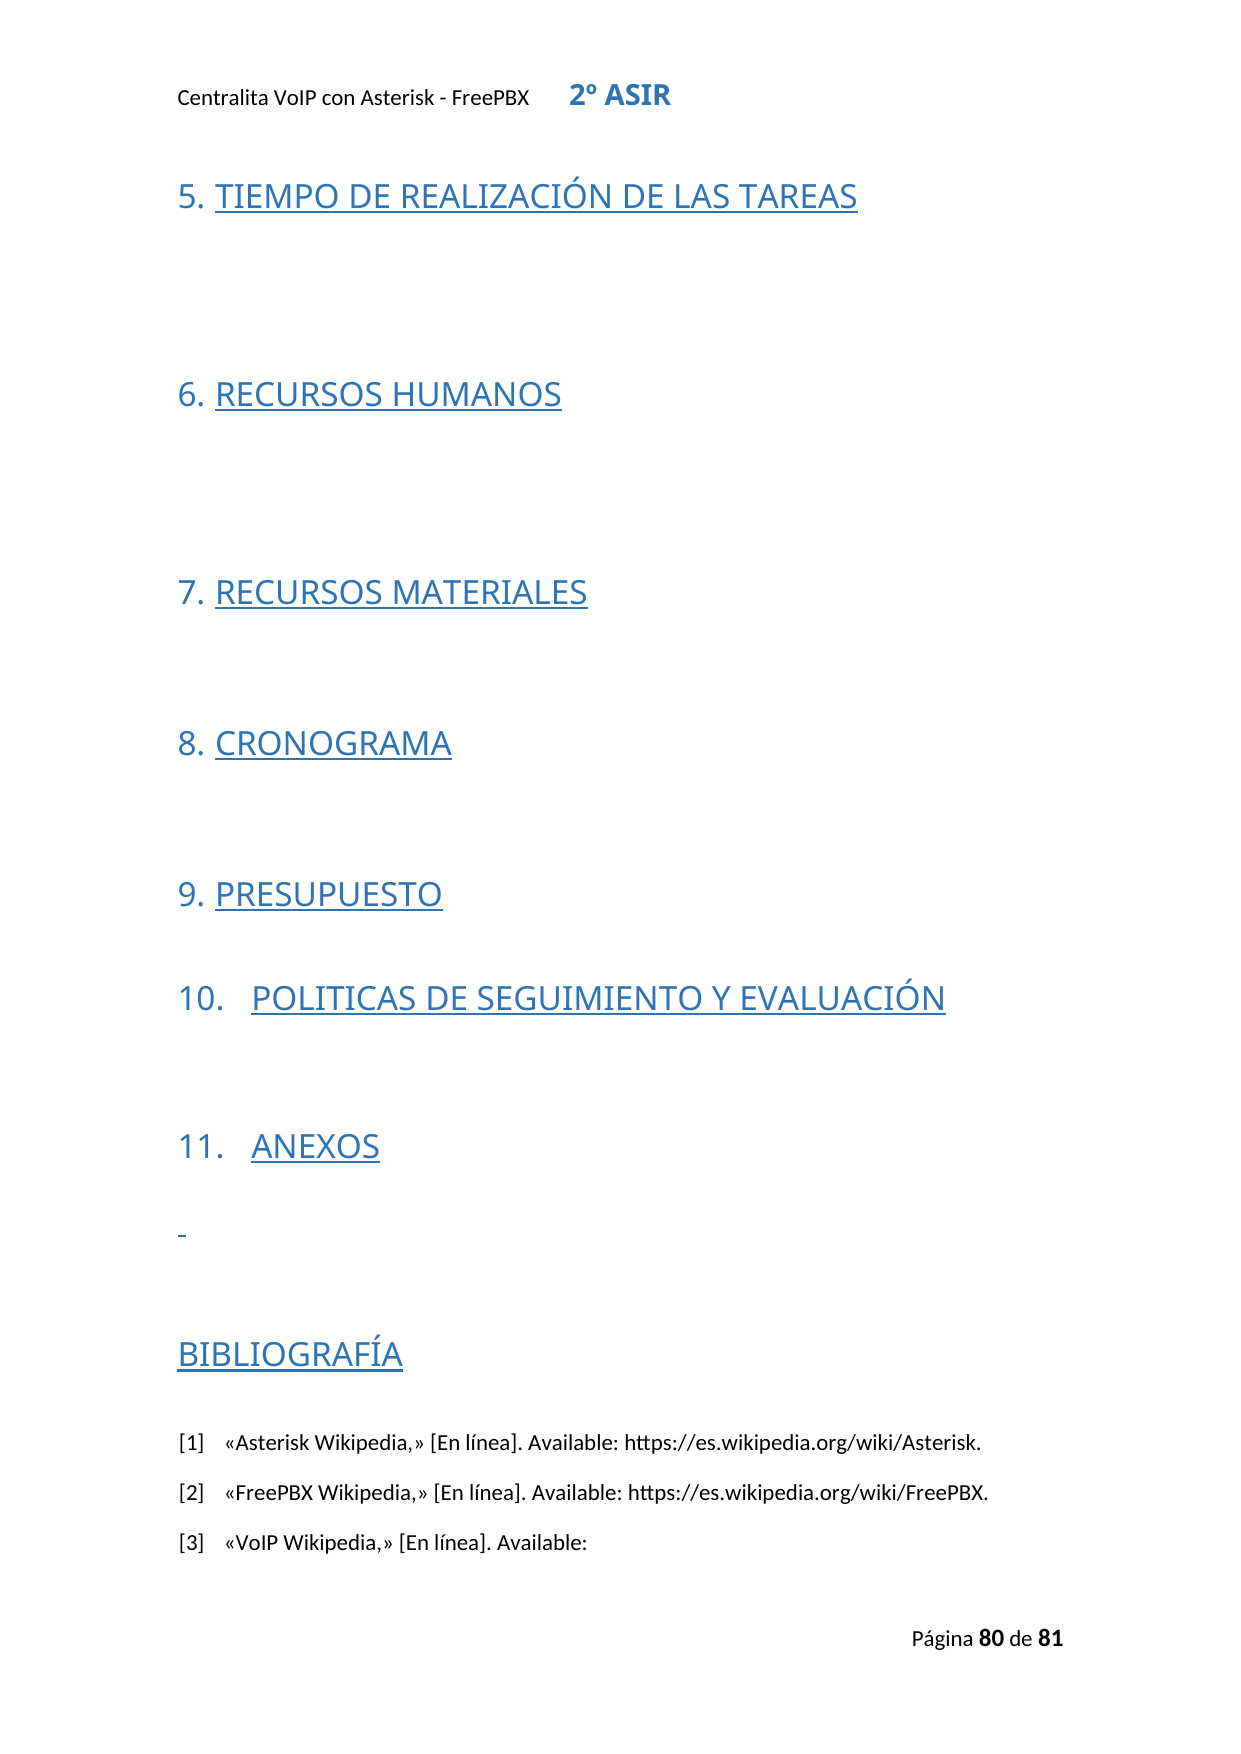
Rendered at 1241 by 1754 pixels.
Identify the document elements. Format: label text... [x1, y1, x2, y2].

subtitle Recursos humanos [177, 371, 1063, 416]
subtitle Tiempo de realización de las tareas [177, 173, 1063, 218]
subtitle Recursos materiales [177, 568, 1063, 614]
subtitle Anexos [177, 1123, 1063, 1168]
subtitle Presupuesto [177, 871, 1063, 916]
subtitle Politicas de seguimiento y evaluación [177, 975, 1063, 1020]
subtitle Cronograma [177, 719, 1063, 765]
